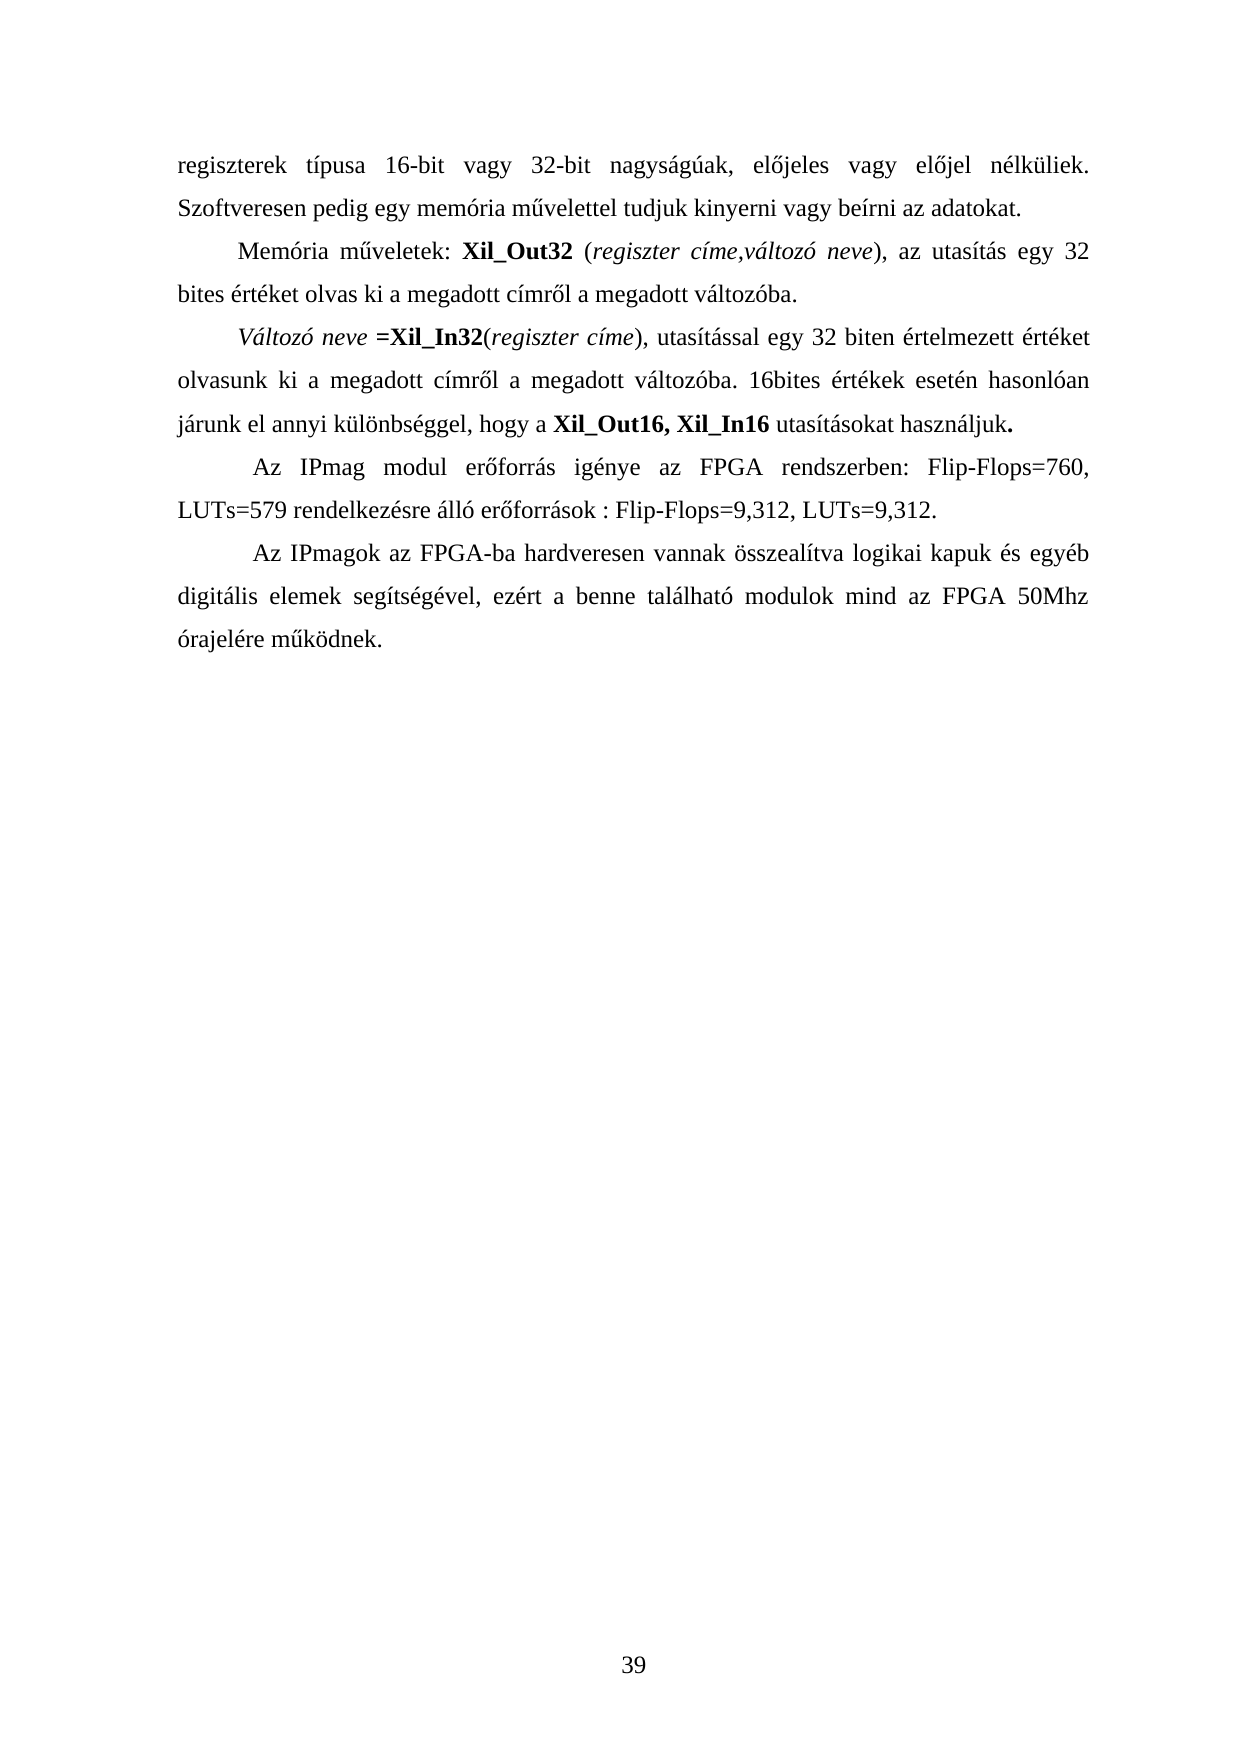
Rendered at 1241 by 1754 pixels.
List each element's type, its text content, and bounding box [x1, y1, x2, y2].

text Memória műveletek: Xil_Out32 (regiszter címe,változó neve), az utasítás egy 32 bites értéket olvas ki a megadott címről a megadott változóba. [177, 236, 1090, 308]
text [177, 150, 1090, 222]
text Az IPmag modul erőforrás igénye az FPGA rendszerben: Flip-Flops=760, LUTs=579 rendelkezésre álló erőforrások : Flip-Flops=9,312, LUTs=9,312. [177, 452, 1090, 524]
text Az IPmagok az FPGA-ba hardveresen vannak összealítva logikai kapuk és egyéb digitális elemek segítségével, ezért a benne található modulok mind az FPGA 50Mhz órajelére működnek. [177, 538, 1090, 653]
text Változó neve =Xil_In32(regiszter címe), utasítással egy 32 biten értelmezett értéket olvasunk ki a megadott címről a megadott változóba. 16bites értékek esetén hasonlóan járunk el annyi különbséggel, hogy a Xil_Out16, Xil_In16 utasításokat használjuk. [177, 322, 1090, 437]
